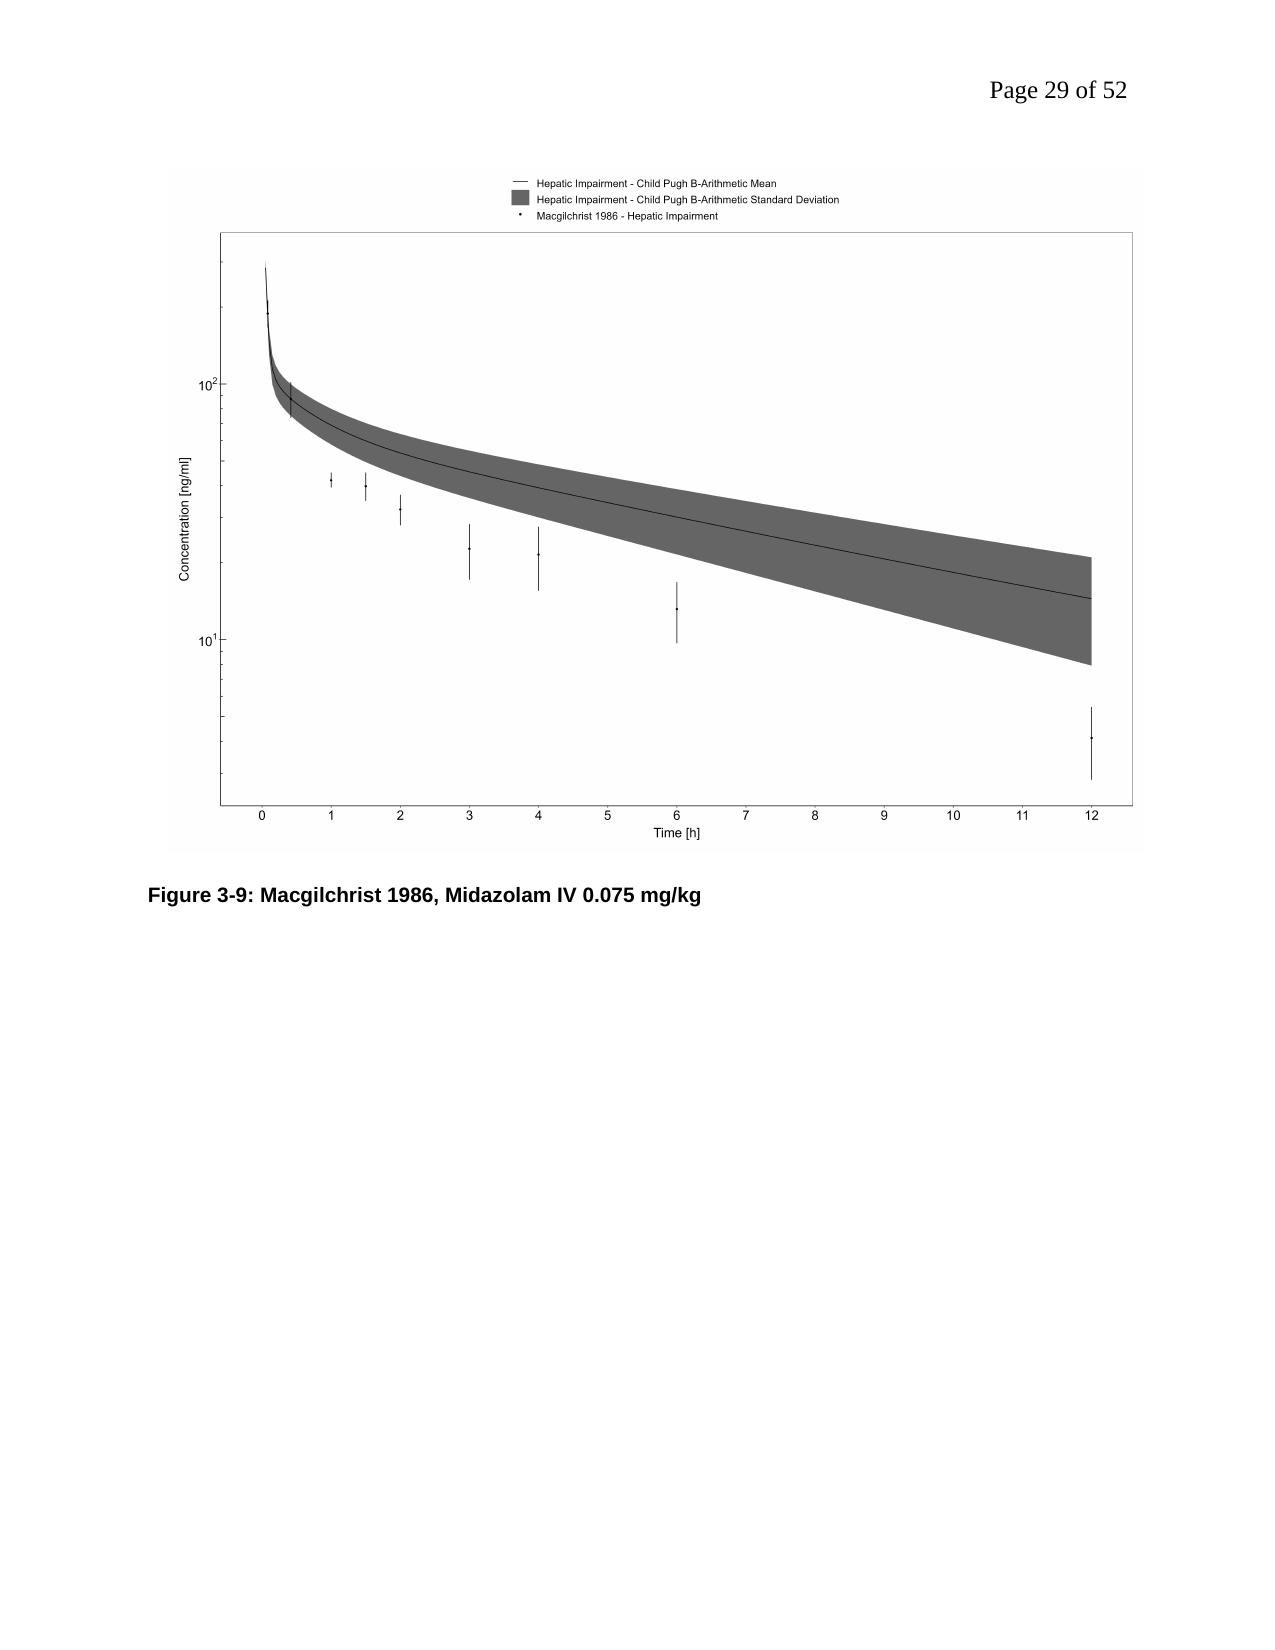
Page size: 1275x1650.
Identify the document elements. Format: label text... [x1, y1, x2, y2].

text Figure 3-9: Macgilchrist 1986, Midazolam IV 0.075 mg/kg [148, 883, 1127, 907]
picture [166, 166, 1146, 853]
